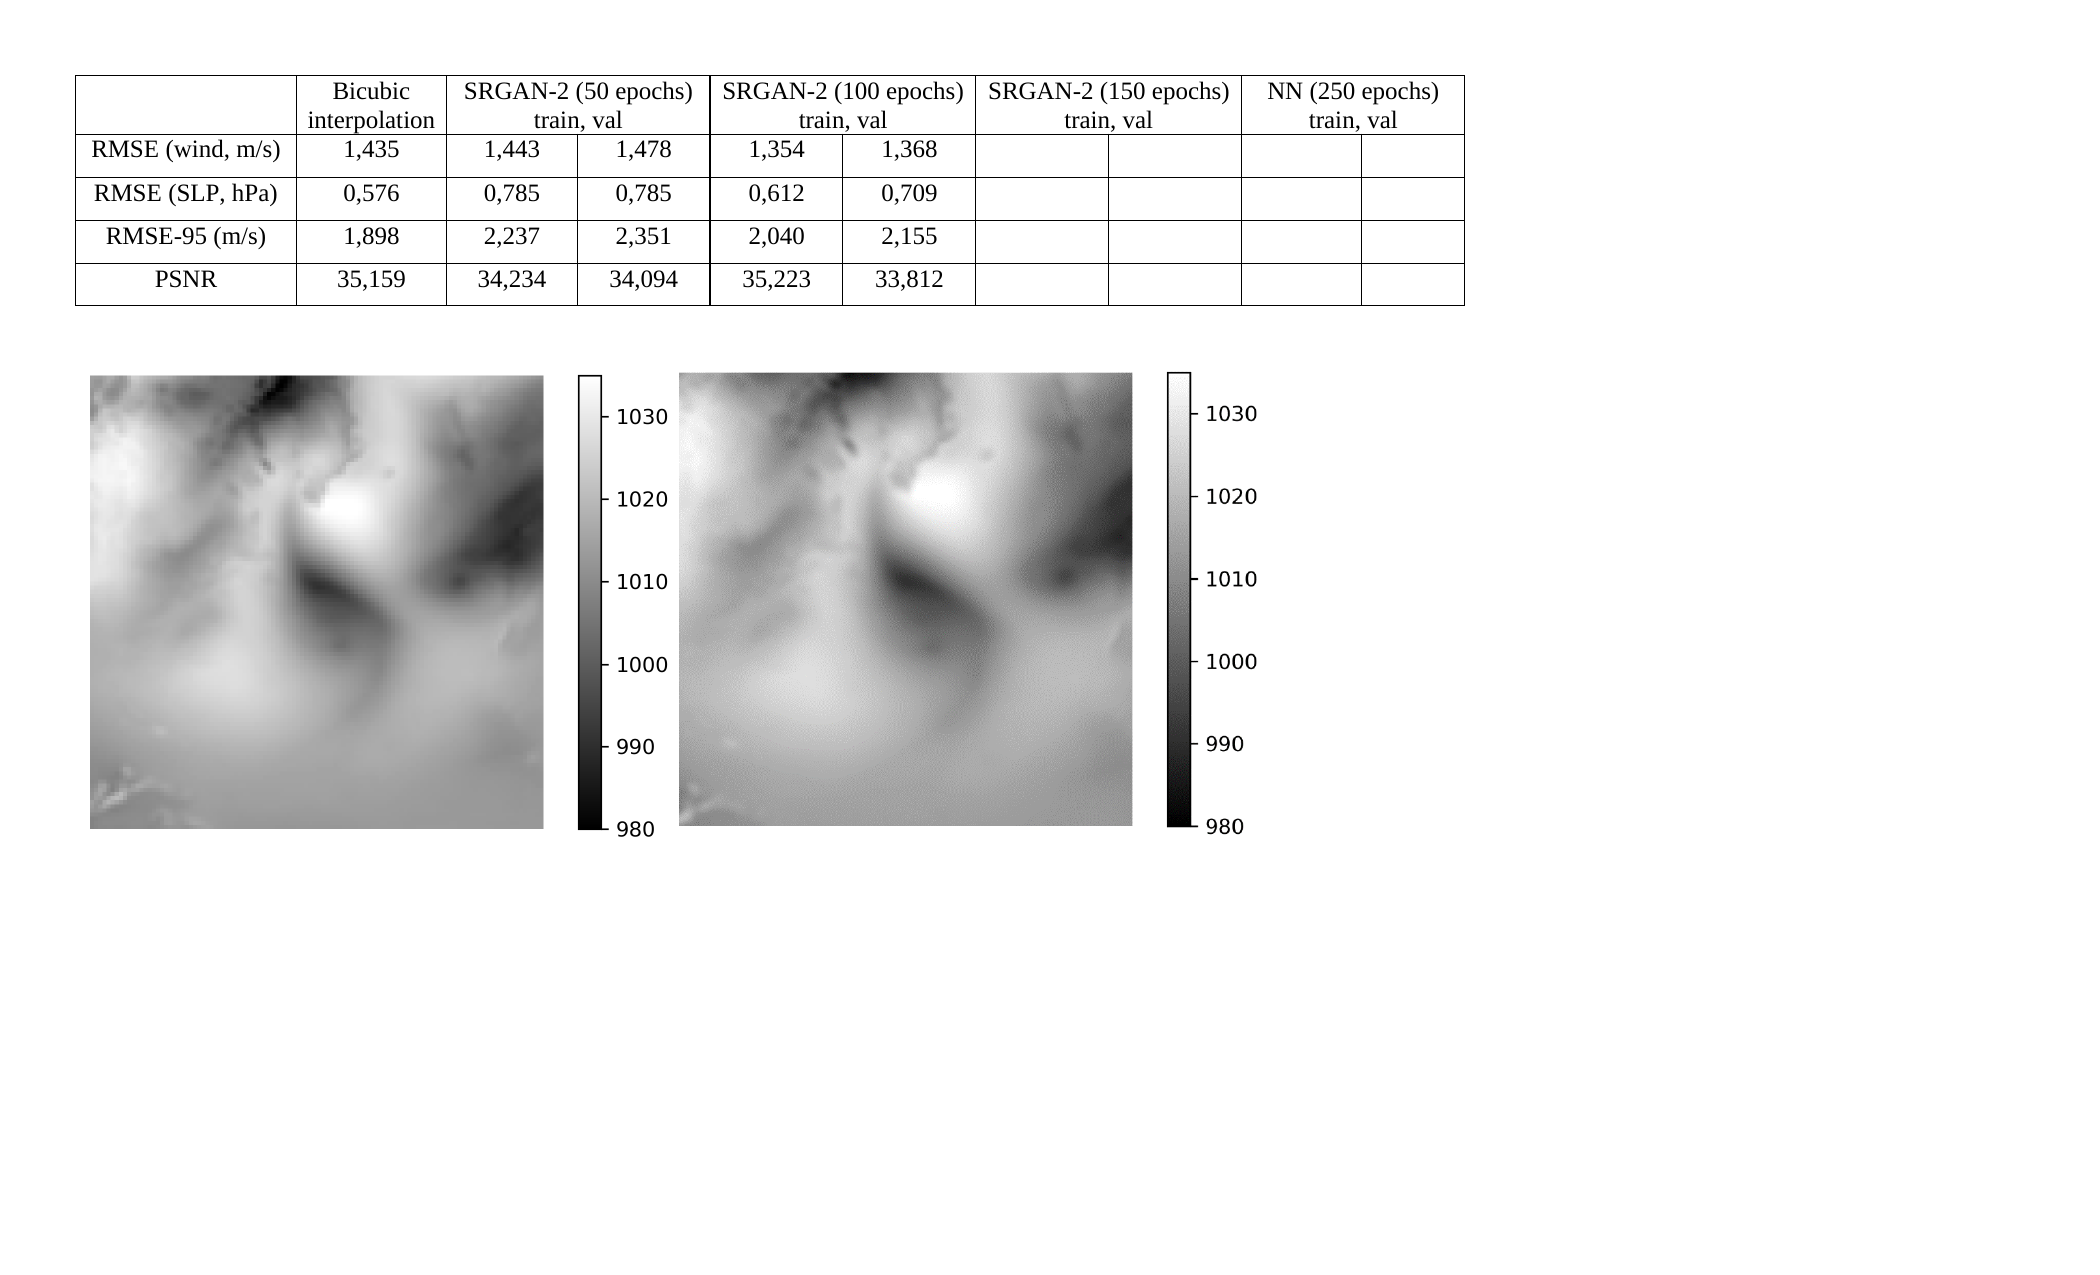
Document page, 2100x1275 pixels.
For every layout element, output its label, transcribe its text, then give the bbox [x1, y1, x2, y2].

table_cell [976, 264, 1108, 305]
table_header SRGAN-2 (100 epochs) train, val [711, 76, 975, 133]
table_cell [1242, 221, 1361, 263]
table_cell 33,812 [843, 264, 975, 305]
table_header [76, 76, 296, 133]
table_cell 2,237 [447, 221, 577, 263]
table_cell [1242, 135, 1361, 177]
table_cell [976, 135, 1108, 177]
table_cell [1109, 221, 1241, 263]
table_cell [1362, 178, 1464, 220]
table_header Bicubic interpolation [297, 76, 446, 133]
table_cell [1362, 264, 1464, 305]
table_cell [1362, 135, 1464, 177]
table_cell 0,709 [843, 178, 975, 220]
table_cell [1242, 178, 1361, 220]
table_cell 1,898 [297, 221, 446, 263]
table_header NN (250 epochs) train, val [1242, 76, 1464, 133]
table_cell [1362, 221, 1464, 263]
table_cell 35,223 [711, 264, 842, 305]
table_cell [1242, 264, 1361, 305]
table_header SRGAN-2 (150 epochs) train, val [976, 76, 1241, 133]
table_cell 2,351 [578, 221, 709, 263]
table_cell 1,443 [447, 135, 577, 177]
table_cell 0,576 [297, 178, 446, 220]
table_cell [976, 221, 1108, 263]
table_cell RMSE (wind, m/s) [76, 135, 296, 177]
table_cell 34,094 [578, 264, 709, 305]
table_cell 1,368 [843, 135, 975, 177]
table_cell [1109, 135, 1241, 177]
table_cell 35,159 [297, 264, 446, 305]
table_cell RMSE (SLP, hPa) [76, 178, 296, 220]
table_cell RMSE-95 (m/s) [76, 221, 296, 263]
table_cell 2,040 [711, 221, 842, 263]
table_header SRGAN-2 (50 epochs) train, val [447, 76, 709, 133]
table_cell [976, 178, 1108, 220]
table_cell PSNR [76, 264, 296, 305]
table_cell 1,478 [578, 135, 709, 177]
table_cell 0,785 [447, 178, 577, 220]
table_cell 34,234 [447, 264, 577, 305]
table_cell [1109, 264, 1241, 305]
table_cell [1109, 178, 1241, 220]
table_cell 1,435 [297, 135, 446, 177]
table_cell 1,354 [711, 135, 842, 177]
table_cell 0,612 [711, 178, 842, 220]
picture [75, 353, 1267, 847]
table_cell 2,155 [843, 221, 975, 263]
table_cell 0,785 [578, 178, 709, 220]
